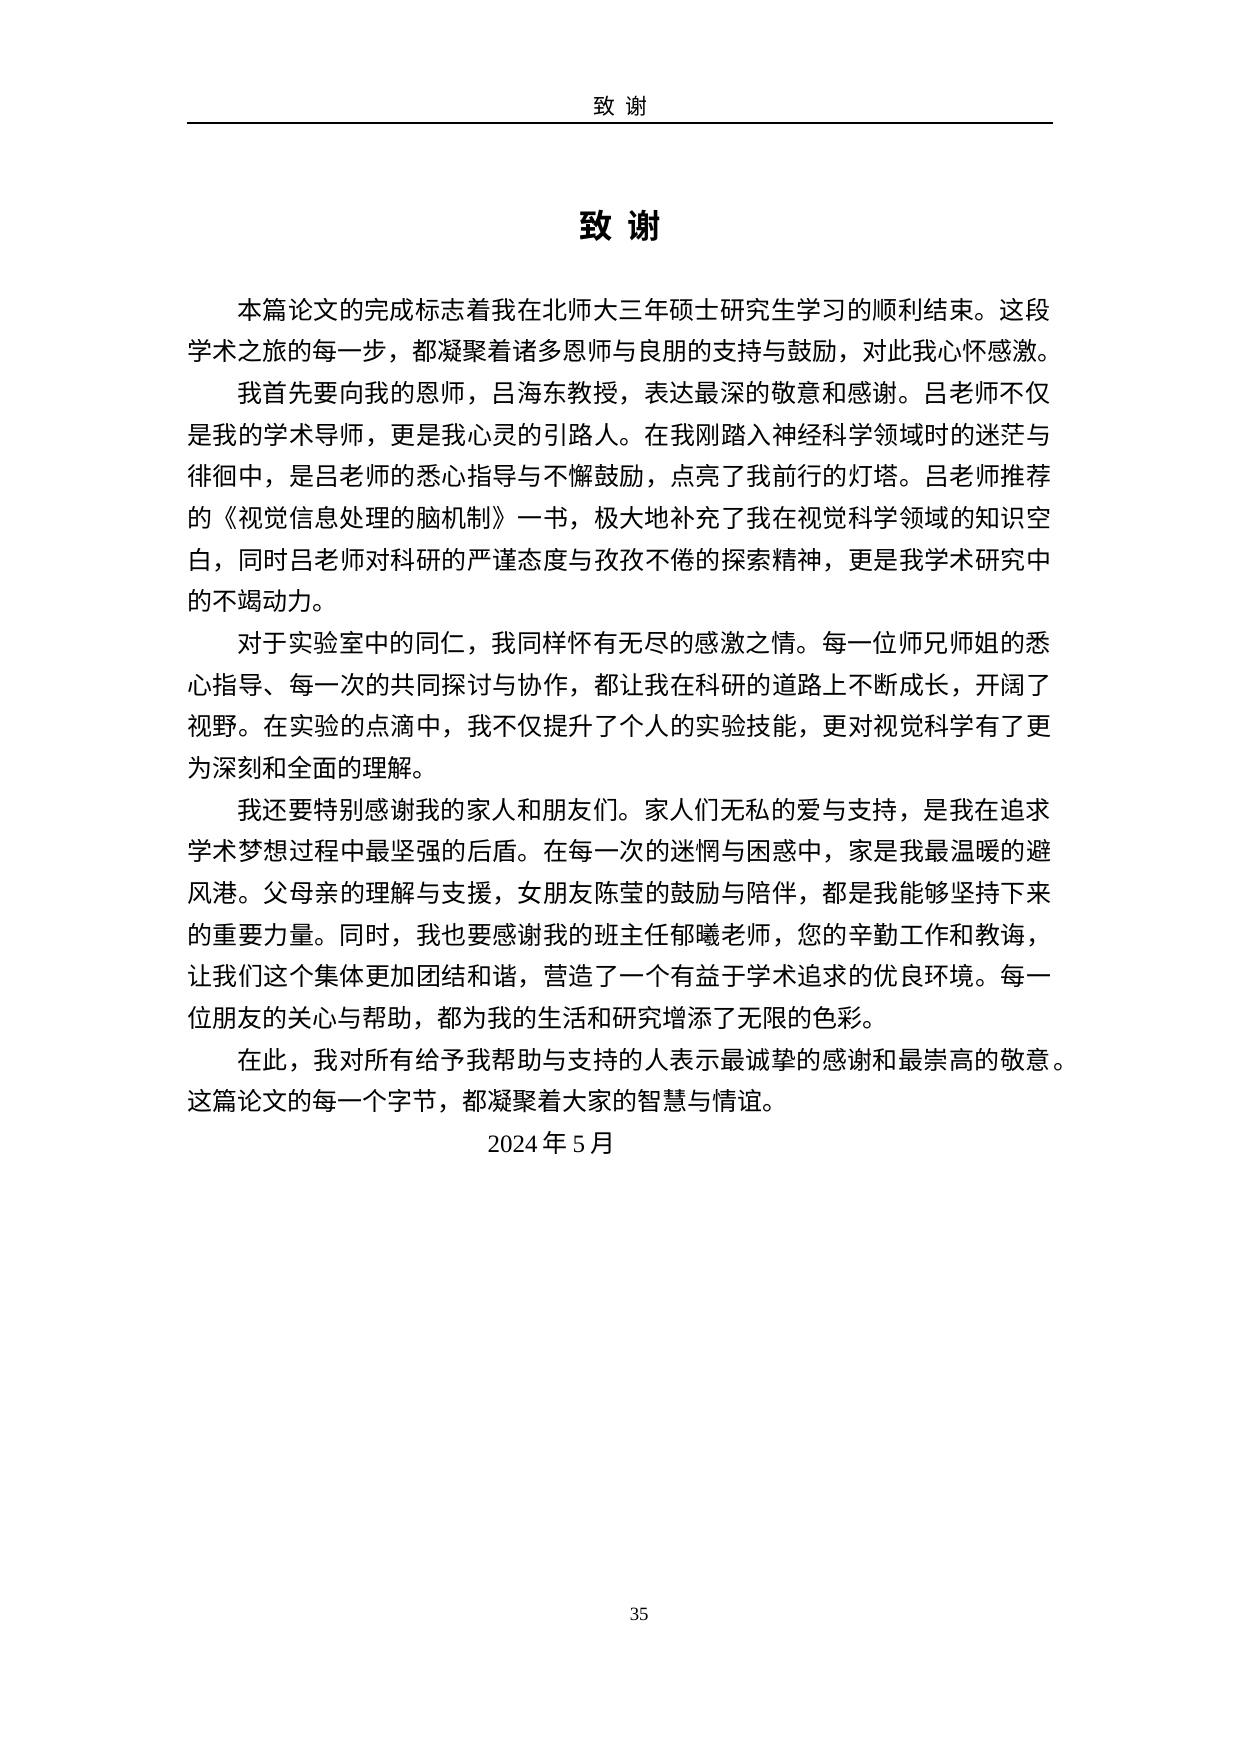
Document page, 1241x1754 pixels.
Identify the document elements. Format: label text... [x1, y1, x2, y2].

text 在此，我对所有给予我帮助与支持的人表示最诚挚的感谢和最崇高的敬意。这篇论文的每一个字节，都凝聚着大家的智慧与情谊。 [187, 1036, 1053, 1119]
subtitle 致 谢 [187, 200, 1053, 248]
text 2024年5月 [187, 1119, 1053, 1161]
text 本篇论文的完成标志着我在北师大三年硕士研究生学习的顺利结束。这段学术之旅的每一步，都凝聚着诸多恩师与良朋的支持与鼓励，对此我心怀感激。 [187, 286, 1053, 369]
text 我首先要向我的恩师，吕海东教授，表达最深的敬意和感谢。吕老师不仅是我的学术导师，更是我心灵的引路人。在我刚踏入神经科学领域时的迷茫与徘徊中，是吕老师的悉心指导与不懈鼓励，点亮了我前行的灯塔。吕老师推荐的《视觉信息处理的脑机制》一书，极大地补充了我在视觉科学领域的知识空白，同时吕老师对科研的严谨态度与孜孜不倦的探索精神，更是我学术研究中的不竭动力。 [187, 369, 1053, 619]
text 对于实验室中的同仁，我同样怀有无尽的感激之情。每一位师兄师姐的悉心指导、每一次的共同探讨与协作，都让我在科研的道路上不断成长，开阔了视野。在实验的点滴中，我不仅提升了个人的实验技能，更对视觉科学有了更为深刻和全面的理解。 [187, 619, 1053, 786]
text 我还要特别感谢我的家人和朋友们。家人们无私的爱与支持，是我在追求学术梦想过程中最坚强的后盾。在每一次的迷惘与困惑中，家是我最温暖的避风港。父母亲的理解与支援，女朋友陈莹的鼓励与陪伴，都是我能够坚持下来的重要力量。同时，我也要感谢我的班主任郁曦老师，您的辛勤工作和教诲，让我们这个集体更加团结和谐，营造了一个有益于学术追求的优良环境。每一位朋友的关心与帮助，都为我的生活和研究增添了无限的色彩。 [187, 786, 1053, 1036]
